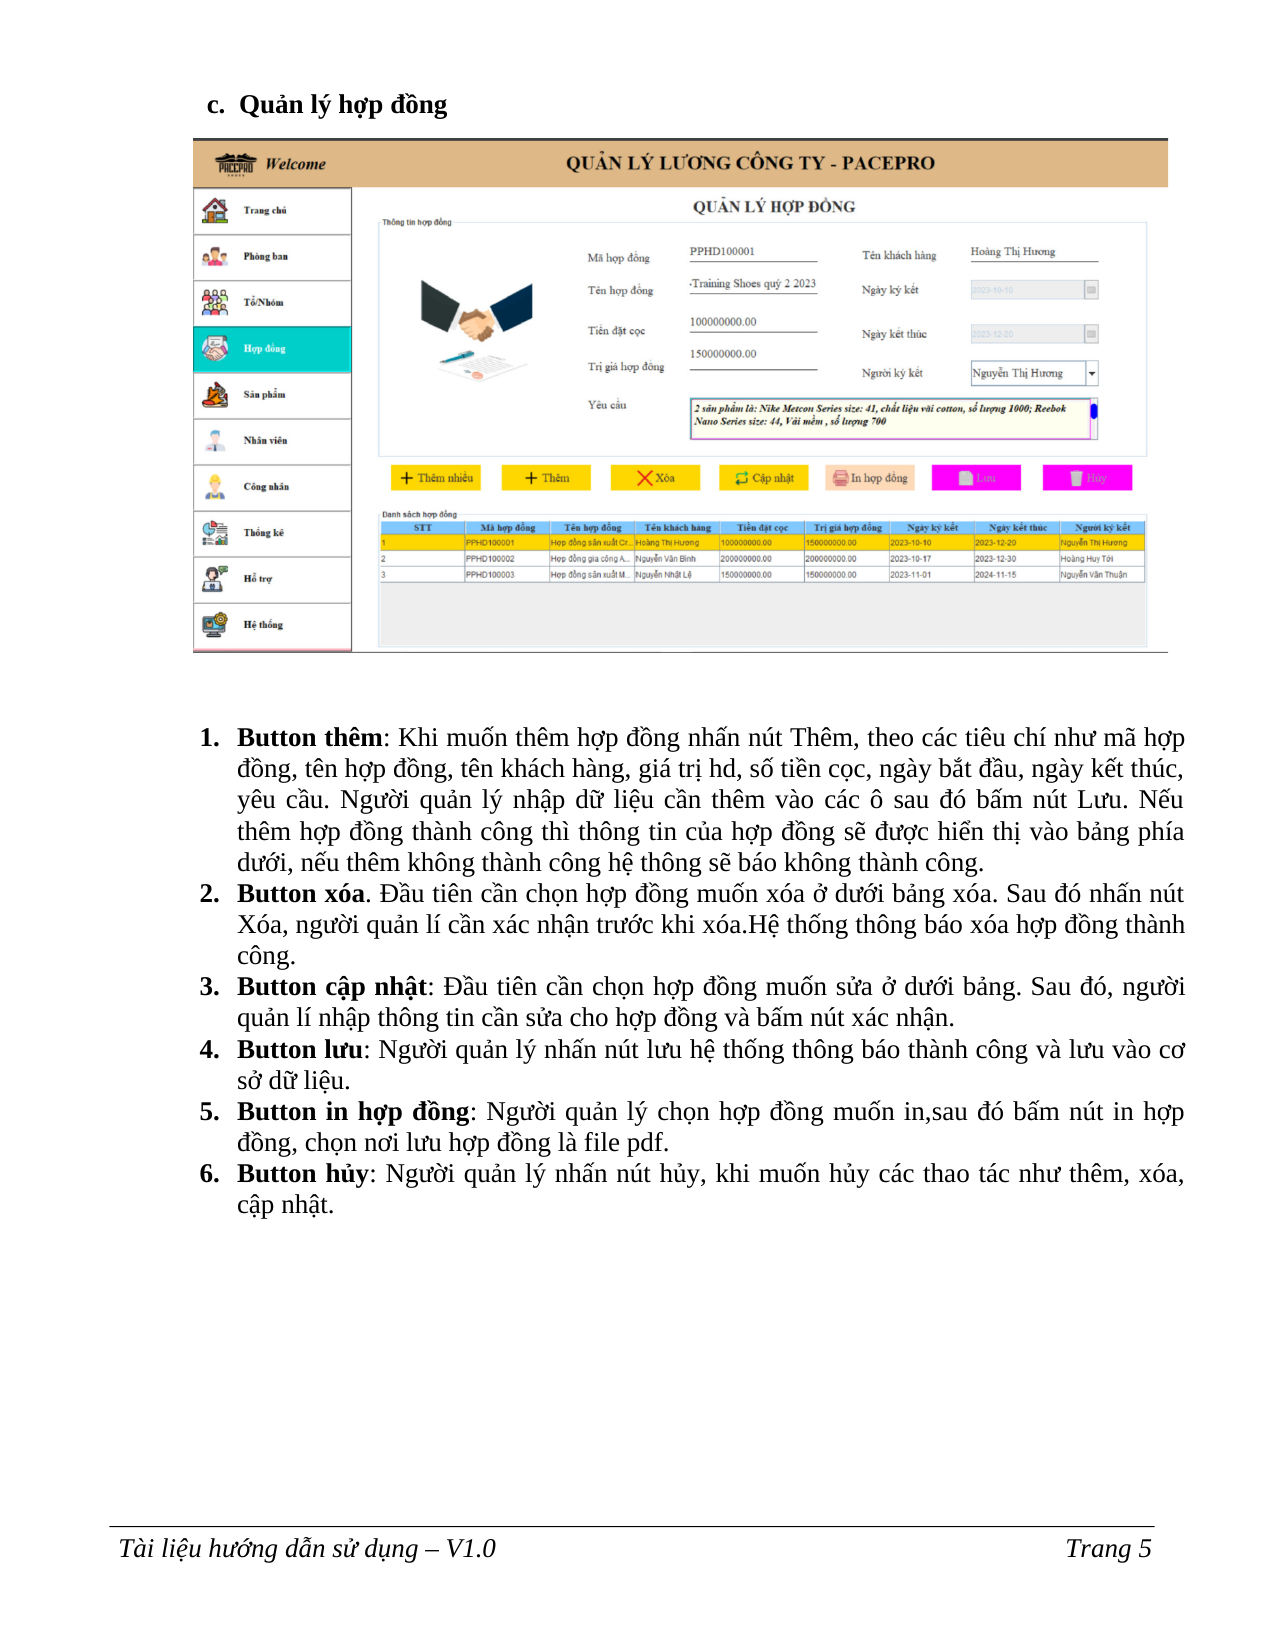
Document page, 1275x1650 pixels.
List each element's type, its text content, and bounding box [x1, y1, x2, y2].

list Button hủy: Người quản lý nhấn nút hủy, khi muốn hủy các thao tác như thêm, xóa, cập nhật. [199, 1157, 1186, 1219]
list Button in hợp đồng: Người quản lý chọn hợp đồng muốn in,sau đó bấm nút in hợp đồng, chọn nơi lưu hợp đồng là file pdf. [199, 1095, 1186, 1157]
picture [193, 138, 1169, 653]
list Button cập nhật: Đầu tiên cần chọn hợp đồng muốn sửa ở dưới bảng. Sau đó, người quản lí nhập thông tin cần sửa cho hợp đồng và bấm nút xác nhận. [199, 970, 1186, 1033]
list Button xóa. Đầu tiên cần chọn hợp đồng muốn xóa ở dưới bảng xóa. Sau đó nhấn nút Xóa, người quản lí cần xác nhận trước khi xóa.Hệ thống thông báo xóa hợp đồng thành công. [199, 877, 1186, 970]
text c. Quản lý hợp đồng [193, 89, 1186, 120]
list Button lưu: Người quản lý nhấn nút lưu hệ thống thông báo thành công và lưu vào cơ sở dữ liệu. [199, 1033, 1186, 1095]
list Button thêm: Khi muốn thêm hợp đồng nhấn nút Thêm, theo các tiêu chí như mã hợp đồng, tên hợp đồng, tên khách hàng, giá trị hd, số tiền cọc, ngày bắt đầu, ngày kết thúc, yêu cầu. Người quản lý nhập dữ liệu cần thêm vào các ô sau đó bấm nút Lưu. Nếu thêm hợp đồng thành công thì thông tin của hợp đồng sẽ được hiển thị vào bảng phía dưới, nếu thêm không thành công hệ thông sẽ báo không thành công. [199, 721, 1186, 877]
